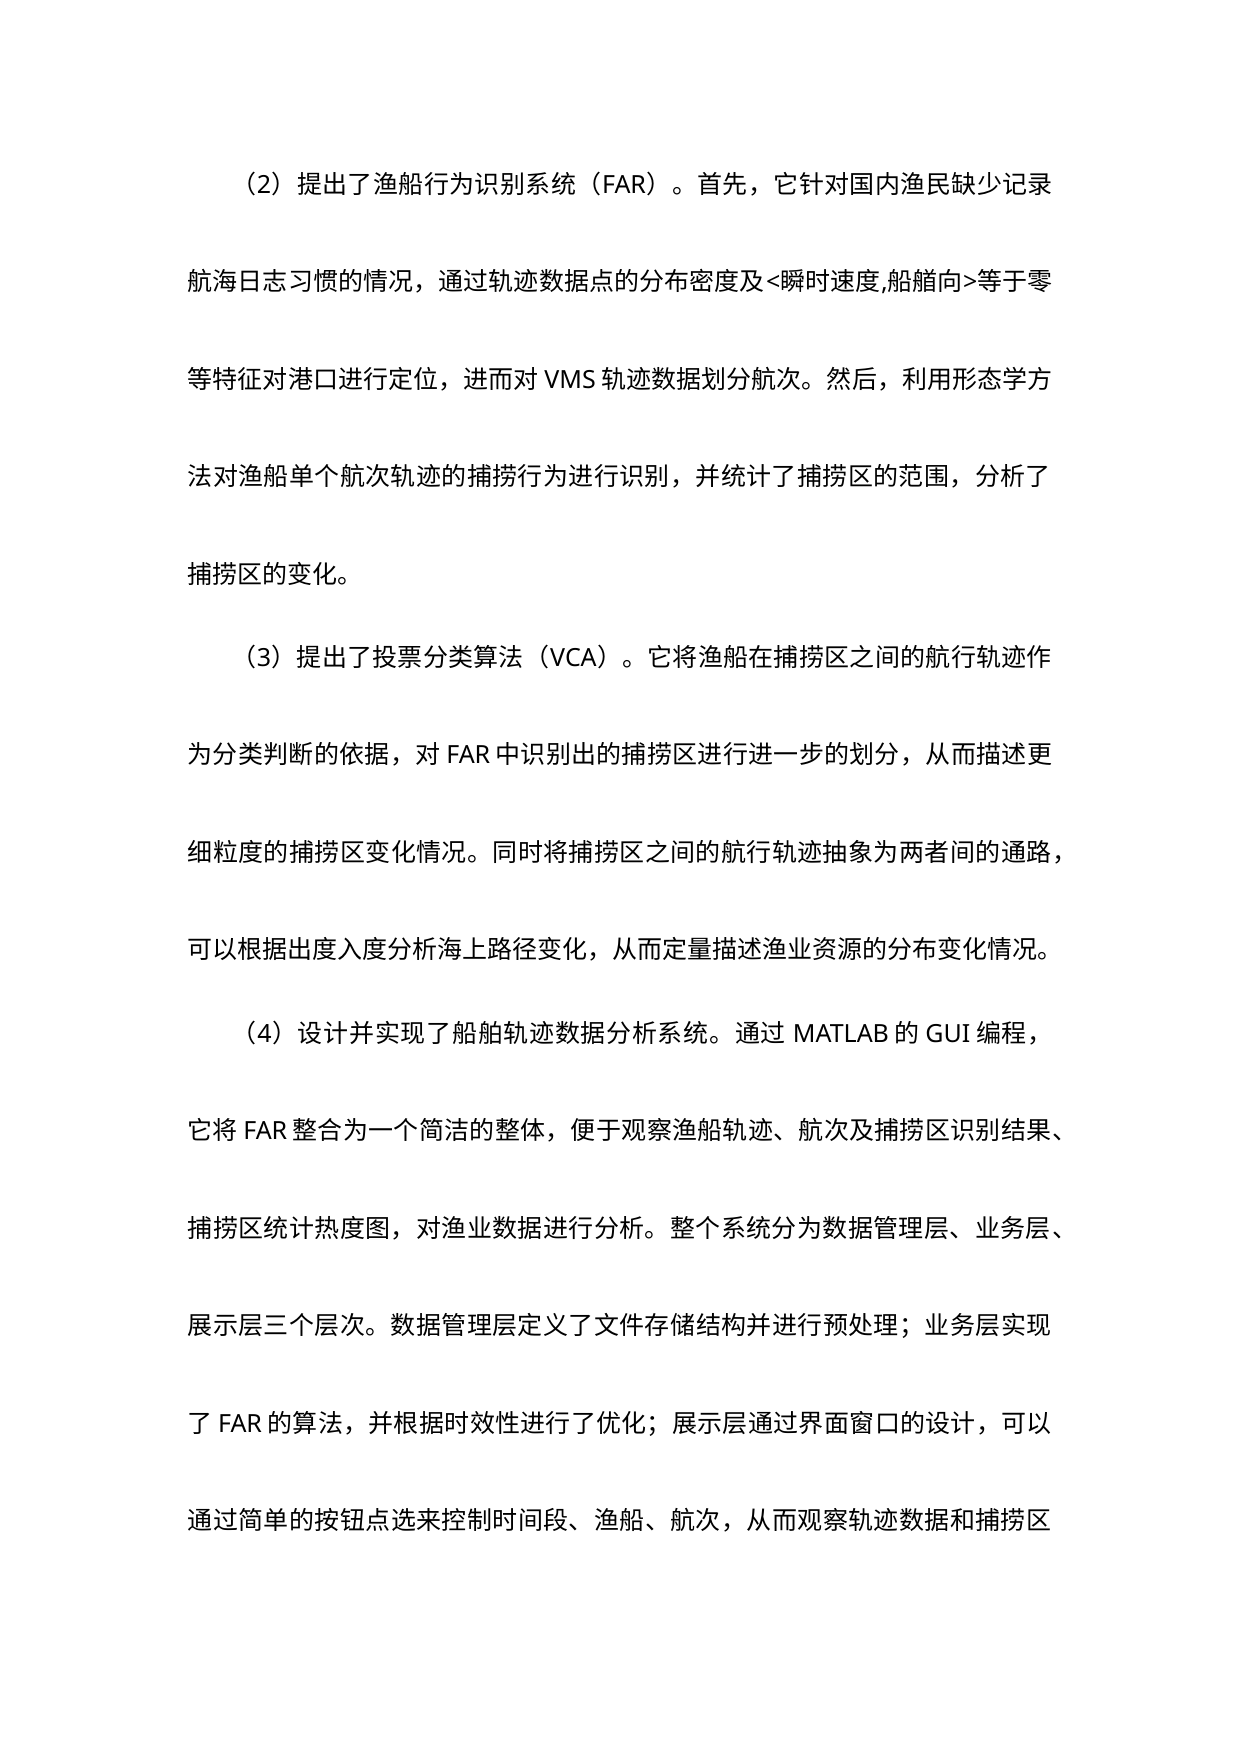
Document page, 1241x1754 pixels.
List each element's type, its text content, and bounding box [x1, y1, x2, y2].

text （3）提出了投票分类算法（VCA）。它将渔船在捕捞区之间的航行轨迹作为分类判断的依据，对FAR中识别出的捕捞区进行进一步的划分，从而描述更细粒度的捕捞区变化情况。同时将捕捞区之间的航行轨迹抽象为两者间的通路，可以根据出度入度分析海上路径变化，从而定量描述渔业资源的分布变化情况。 [187, 623, 1053, 981]
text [187, 999, 1053, 1551]
text （2）提出了渔船行为识别系统（FAR）。首先，它针对国内渔民缺少记录航海日志习惯的情况，通过轨迹数据点的分布密度及<瞬时速度,船艏向>等于零等特征对港口进行定位，进而对VMS轨迹数据划分航次。然后，利用形态学方法对渔船单个航次轨迹的捕捞行为进行识别，并统计了捕捞区的范围，分析了捕捞区的变化。 [187, 150, 1053, 605]
